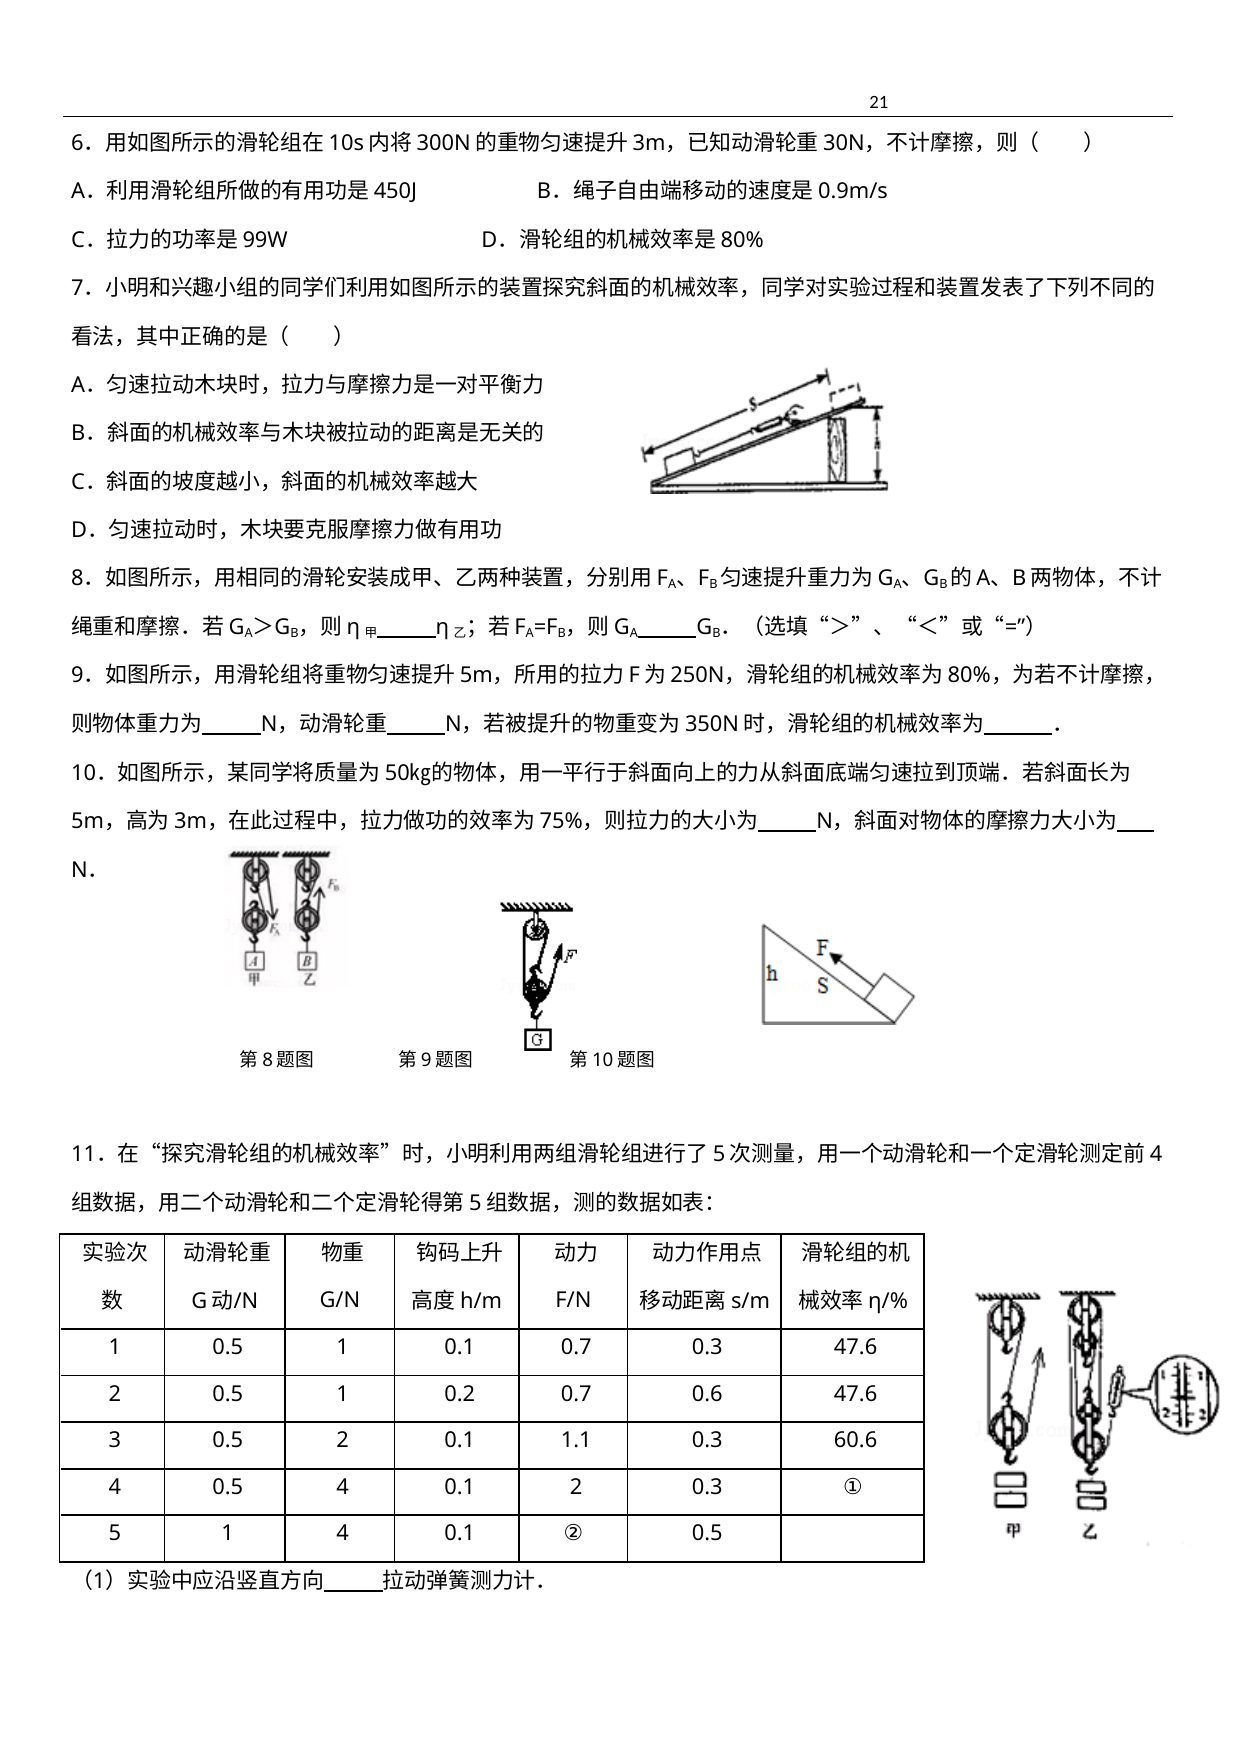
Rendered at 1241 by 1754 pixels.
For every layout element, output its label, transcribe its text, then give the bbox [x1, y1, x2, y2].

table_cell 0.2 [395, 1376, 518, 1421]
table_header 动滑轮重G动/N [165, 1235, 284, 1328]
table_cell 0.7 [520, 1376, 627, 1421]
table_cell 0.5 [165, 1330, 284, 1375]
table_cell 1 [286, 1330, 394, 1375]
table_cell 4 [60, 1469, 164, 1514]
table_cell ② [520, 1516, 627, 1561]
table_cell [782, 1516, 923, 1561]
text A．利用滑轮组所做的有用功是450J B．绳子自由端移动的速度是0.9m/s [71, 173, 1169, 206]
table_cell 0.1 [395, 1516, 518, 1561]
table_cell 1 [60, 1329, 164, 1375]
table_cell 0.5 [165, 1470, 284, 1514]
picture [759, 921, 916, 1025]
text 7．小明和兴趣小组的同学们利用如图所示的装置探究斜面的机械效率，同学对实验过程和装置发表了下列不同的看法，其中正确的是（ ） [71, 270, 1169, 351]
table_header 实验次数 [60, 1235, 164, 1328]
text 8．如图所示，用相同的滑轮安装成甲、乙两种装置，分别用FA、FB匀速提升重力为GA、GB的A、B两物体，不计绳重和摩擦．若GA＞GB，则η甲 η乙；若FA=FB，则GA GB．（选填“＞”、“＜”或“=”） [71, 560, 1169, 641]
text C．拉力的功率是99W D．滑轮组的机械效率是80% [71, 221, 1169, 254]
table_cell 0.3 [628, 1330, 780, 1375]
picture [972, 1288, 1220, 1546]
picture [638, 399, 889, 415]
table_cell 0.1 [395, 1423, 518, 1468]
table_cell 4 [286, 1516, 394, 1561]
text 10．如图所示，某同学将质量为50㎏的物体，用一平行于斜面向上的力从斜面底端匀速拉到顶端．若斜面长为5m，高为3m，在此过程中，拉力做功的效率为75%，则拉力的大小为 N，斜面对物体的摩擦力大小为 N． [71, 754, 1169, 884]
table_header 钩码上升高度h/m [395, 1235, 518, 1328]
table_cell 1.1 [520, 1423, 627, 1468]
text A．匀速拉动木块时，拉力与摩擦力是一对平衡力 [71, 367, 1169, 399]
table_cell 4 [286, 1470, 394, 1514]
table_header 动力F/N [520, 1235, 627, 1328]
picture [223, 884, 350, 991]
table_cell 0.5 [165, 1423, 284, 1468]
table_cell 0.1 [395, 1470, 518, 1514]
table_cell 60.6 [782, 1423, 923, 1468]
table_cell 5 [60, 1515, 164, 1561]
table_cell 47.6 [782, 1376, 923, 1421]
table_cell 2 [520, 1470, 627, 1514]
text C．斜面的坡度越小，斜面的机械效率越大 [71, 463, 1169, 496]
text （1）实验中应沿竖直方向 拉动弹簧测力计． [71, 1562, 1169, 1595]
table_cell 0.1 [395, 1330, 518, 1375]
table_cell ① [782, 1470, 923, 1514]
table_cell 1 [165, 1516, 284, 1561]
table_cell 0.3 [628, 1423, 780, 1468]
table_header 动力作用点移动距离s/m [628, 1235, 780, 1328]
table_cell 0.3 [628, 1470, 780, 1514]
table_header 滑轮组的机械效率η/% [782, 1235, 923, 1328]
picture [498, 900, 577, 1042]
table_cell 0.7 [520, 1330, 627, 1375]
text B．斜面的机械效率与木块被拉动的距离是无关的 [71, 415, 1169, 448]
table_cell 1 [286, 1376, 394, 1421]
table_cell 47.6 [782, 1330, 923, 1375]
table_cell 2 [60, 1376, 164, 1421]
table_cell 0.5 [165, 1376, 284, 1421]
text 11．在“探究滑轮组的机械效率”时，小明利用两组滑轮组进行了5次测量，用一个动滑轮和一个定滑轮测定前4组数据，用二个动滑轮和二个定滑轮得第5组数据，测的数据如表： [71, 1136, 1169, 1217]
table_cell 3 [60, 1422, 164, 1468]
table_cell 0.5 [628, 1516, 780, 1561]
text 9．如图所示，用滑轮组将重物匀速提升5m，所用的拉力F为250N，滑轮组的机械效率为80%，为若不计摩擦，则物体重力为 N，动滑轮重 N，若被提升的物重变为350N时，滑轮组的机械效率为 ． [71, 657, 1169, 738]
table_cell 0.6 [628, 1376, 780, 1421]
text 6．用如图所示的滑轮组在10s内将300N的重物匀速提升3m，已知动滑轮重30N，不计摩擦，则（ ） [71, 125, 1169, 157]
picture [638, 448, 889, 463]
text D．匀速拉动时，木块要克服摩擦力做有用功 [71, 512, 1169, 544]
table_header 物重G/N [286, 1235, 394, 1328]
table_cell 2 [286, 1423, 394, 1468]
text 第8题图 第9题图 第10题图 [71, 1042, 1169, 1075]
